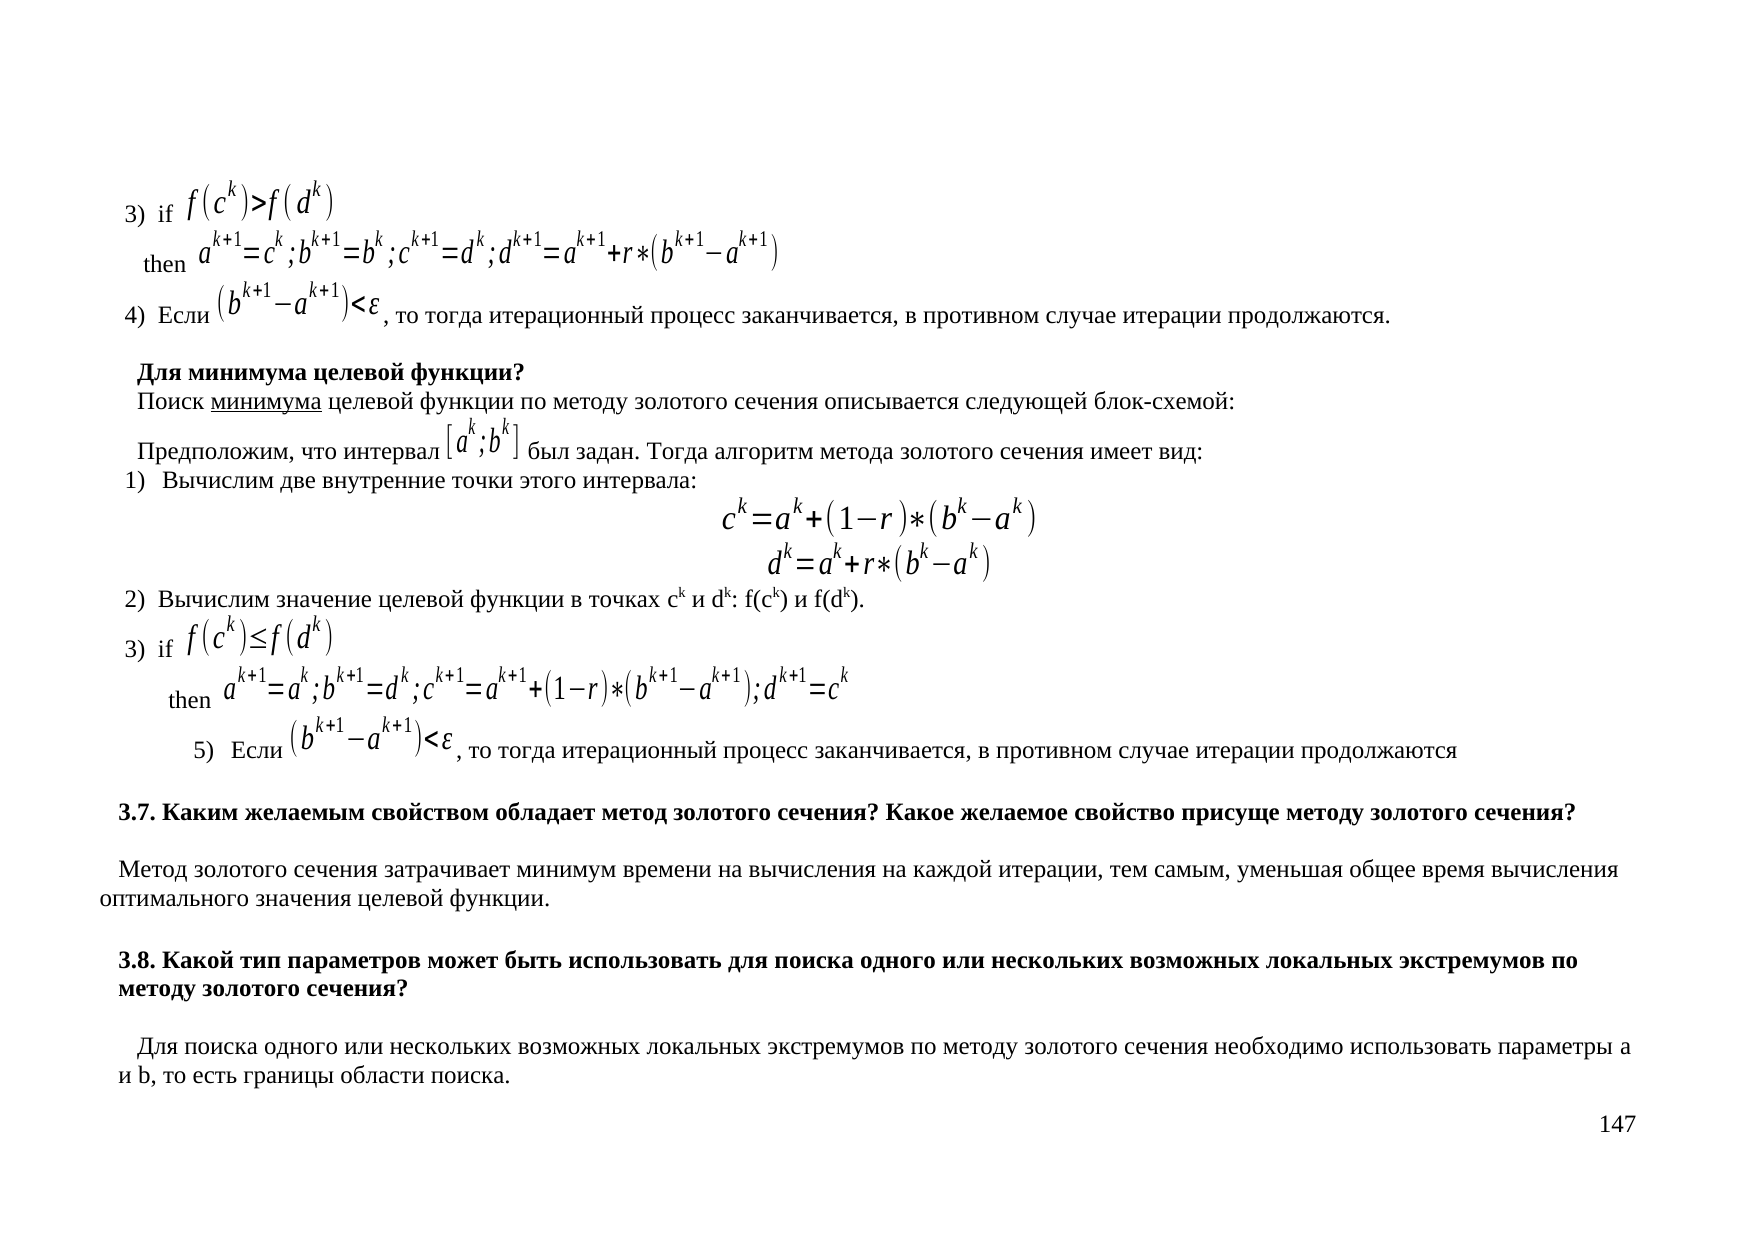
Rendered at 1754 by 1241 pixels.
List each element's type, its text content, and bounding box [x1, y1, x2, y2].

text then [118, 663, 1636, 713]
text 4) Если , то тогда итерационный процесс заканчивается, в противном случае итерации продолжаются. [118, 278, 1636, 328]
text 3) if [118, 177, 1636, 228]
subtitle 3.8. Какой тип параметров может быть использовать для поиска одного или нескольких возможных локальных экстремумов по методу золотого сечения? [118, 945, 1636, 1002]
text then [118, 228, 1636, 278]
text Метод золотого сечения затрачивает минимум времени на вычисления на каждой итерации, тем самым, уменьшая общее время вычисления оптимального значения целевой функции. [99, 854, 1636, 912]
list Вычислим две внутренние точки этого интервала: [124, 465, 1636, 494]
text Предположим, что интервал был задан. Тогда алгоритм метода золотого сечения имеет вид: [118, 415, 1636, 465]
text Для поиска одного или нескольких возможных локальных экстремумов по методу золотого сечения необходимо использовать параметры a и b, то есть границы области поиска. [118, 1031, 1636, 1088]
list Если , то тогда итерационный процесс заканчивается, в противном случае итерации продолжаются [193, 713, 1636, 764]
text Поиск минимума целевой функции по методу золотого сечения описывается следующей блок-схемой: [118, 386, 1636, 415]
subtitle 3.7. Каким желаемым свойством обладает метод золотого сечения? Какое желаемое свойство присуще методу золотого сечения? [118, 797, 1636, 826]
text Для минимума целевой функции? [118, 357, 1636, 386]
text 2) Вычислим значение целевой функции в точках ck и dk: f(ck) и f(dk). [118, 584, 1636, 613]
text 3) if [118, 613, 1636, 663]
